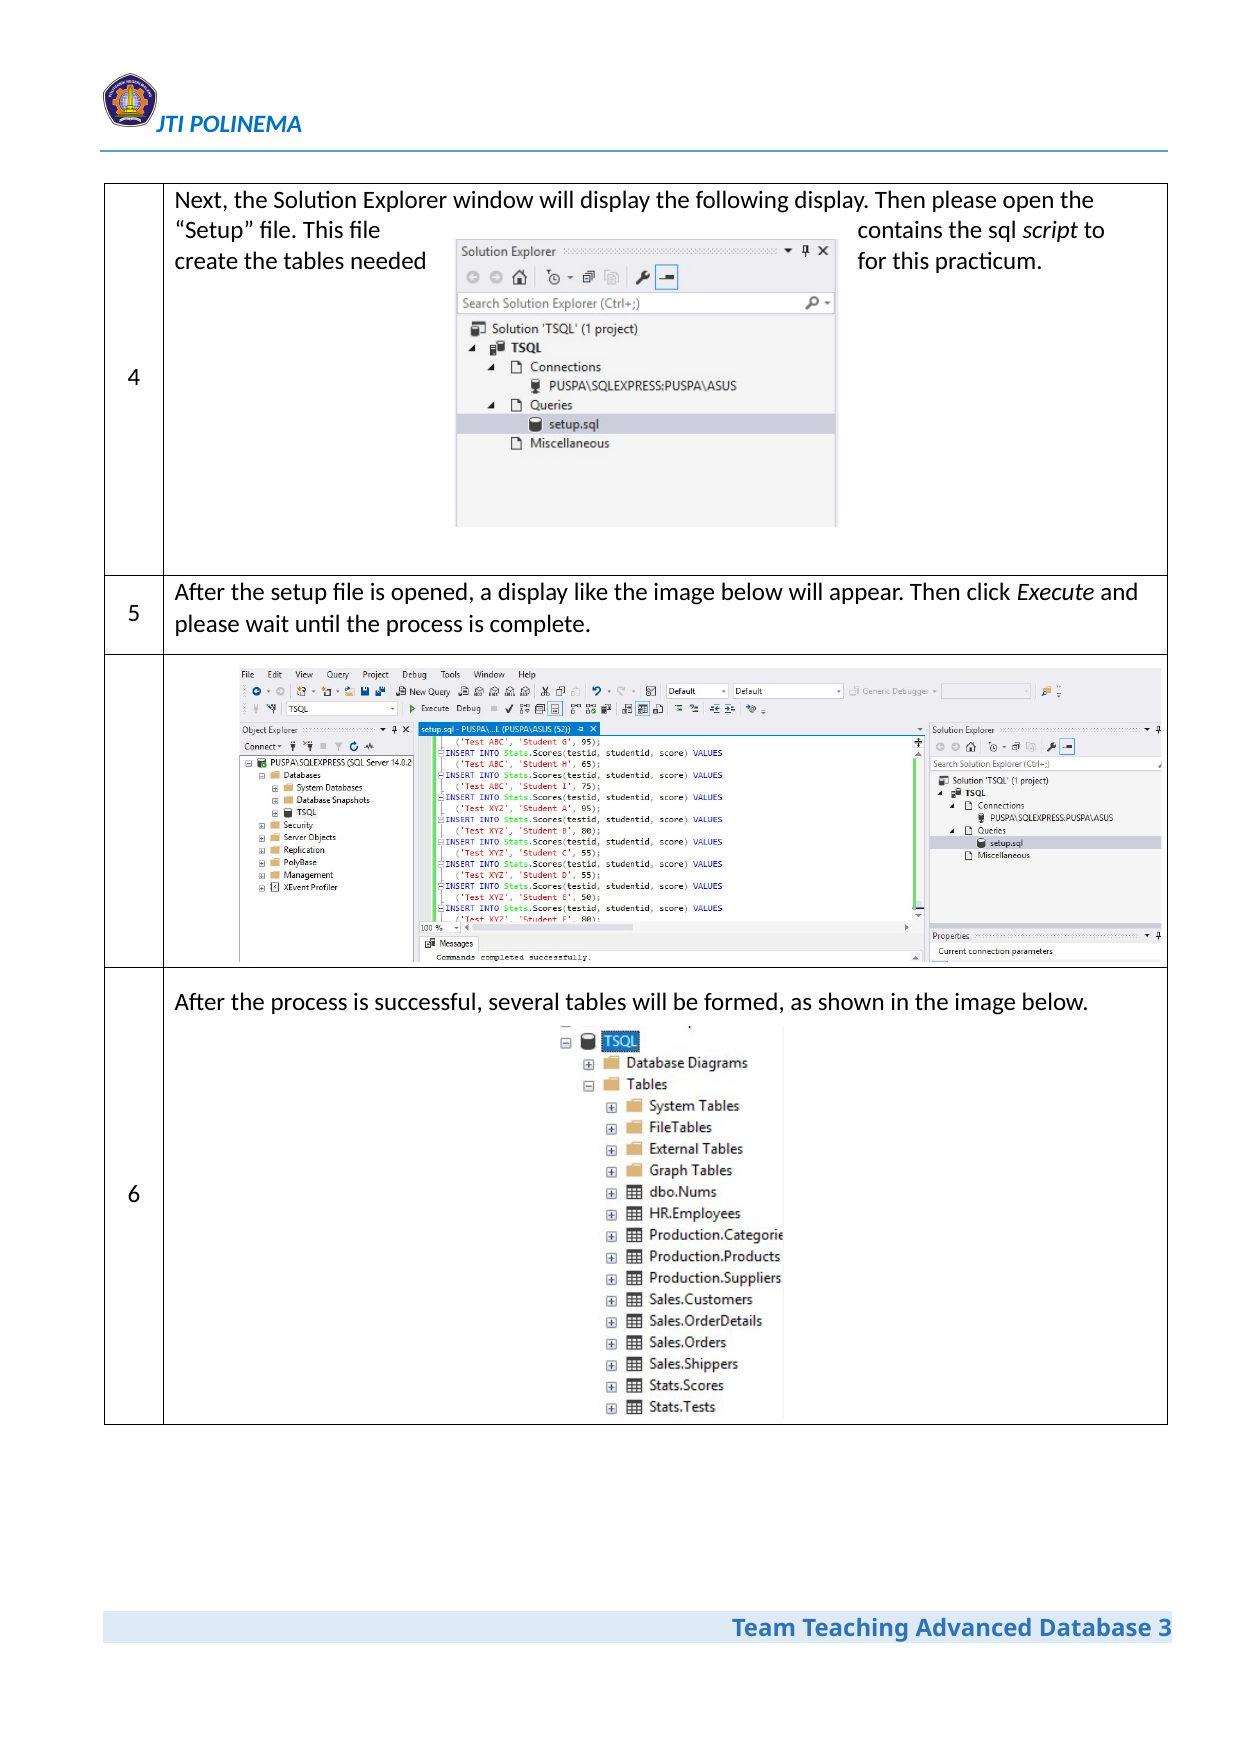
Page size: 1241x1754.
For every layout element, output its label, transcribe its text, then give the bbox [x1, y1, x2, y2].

table_cell 5 [105, 576, 163, 654]
table_cell After the setup file is opened, a display like the image below will appear. Then click Execute and please wait until the process is complete. [164, 576, 1167, 654]
table_cell [105, 655, 163, 967]
table_cell [164, 655, 1167, 967]
table_cell 4 [105, 184, 163, 574]
picture [103, 73, 157, 127]
picture [454, 239, 839, 527]
table_cell 6 [105, 968, 163, 1424]
table_cell Next, the Solution Explorer window will display the following display. Then please open the “Setup” file. This file contains the sql script to create the tables needed for this practicum. [164, 184, 1167, 574]
picture [551, 1026, 785, 1419]
picture [239, 668, 1162, 962]
table_cell After the process is successful, several tables will be formed, as shown in the image below. [164, 968, 1167, 1424]
